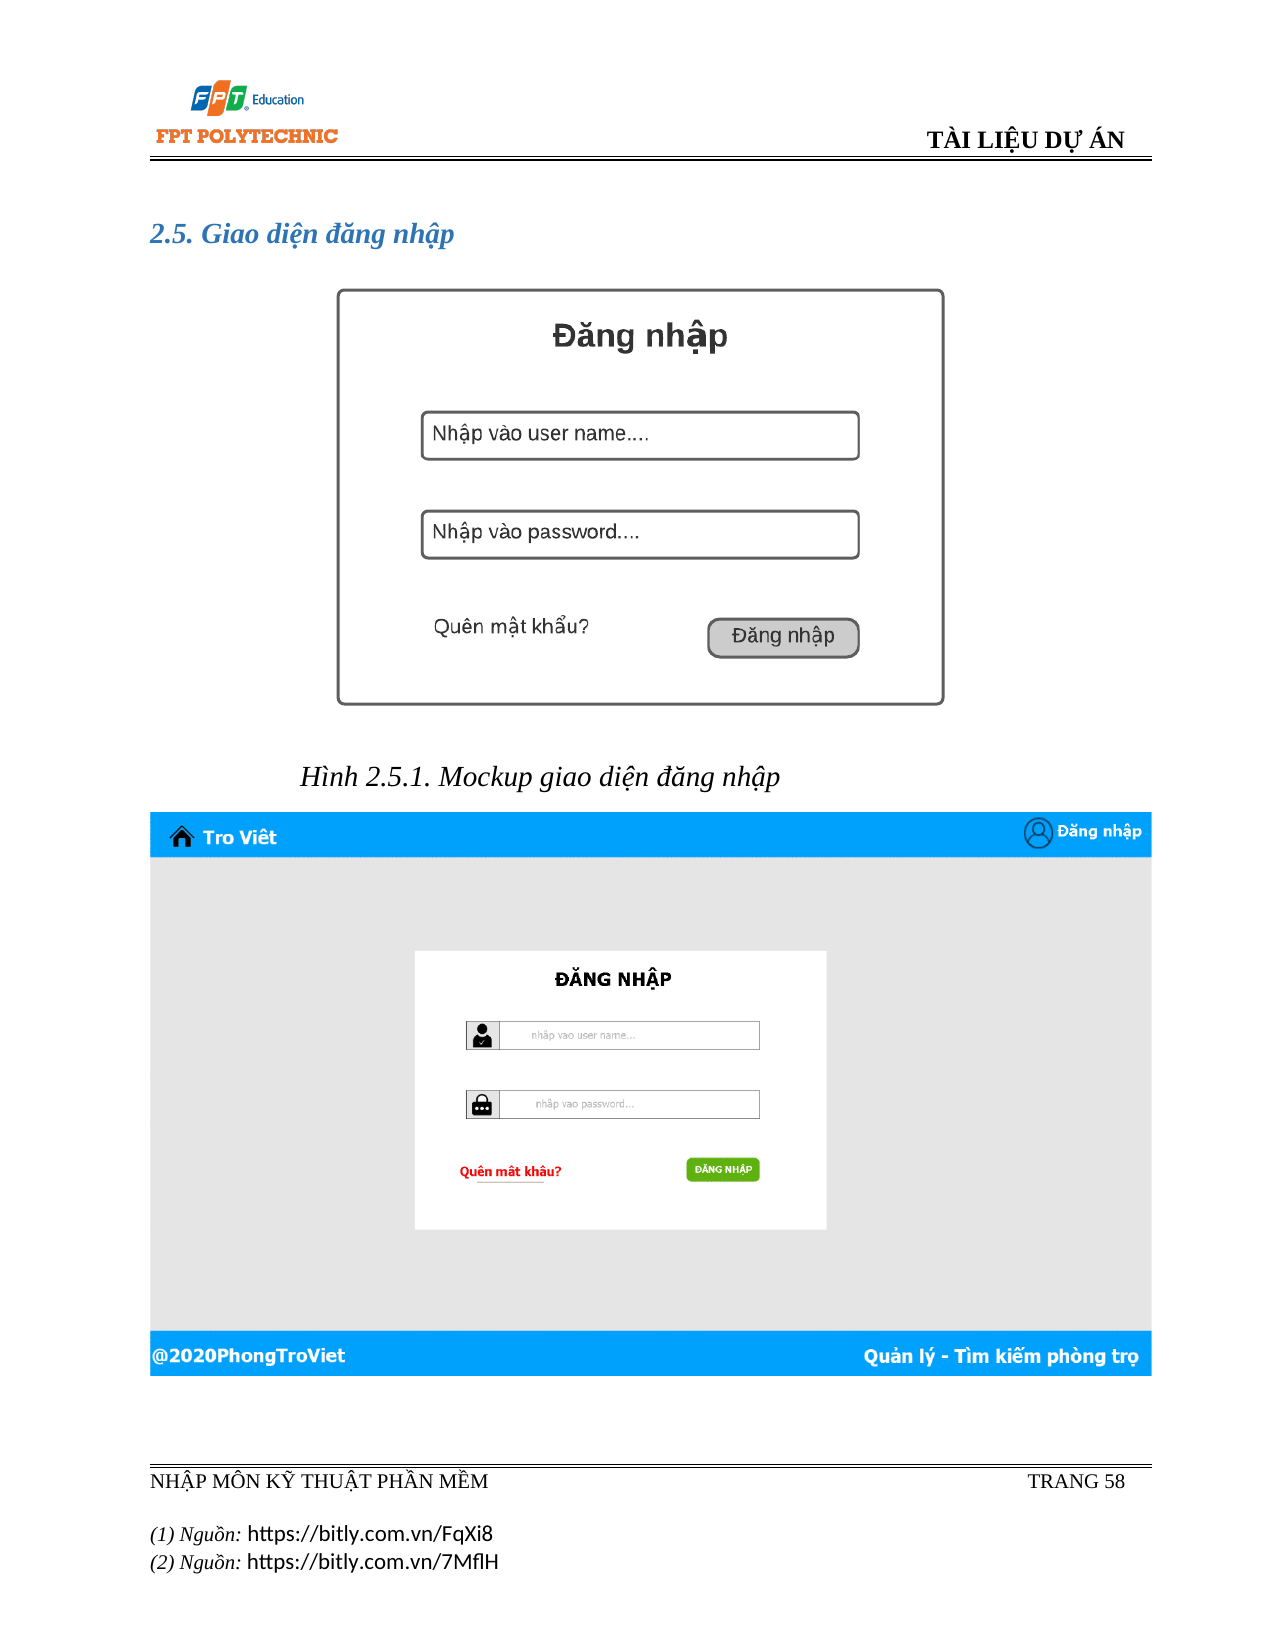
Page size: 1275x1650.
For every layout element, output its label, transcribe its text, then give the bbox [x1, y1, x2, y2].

picture [150, 812, 1152, 1376]
text Hình 2.5.1. Mockup giao diện đăng nhập [150, 759, 1152, 793]
picture [150, 75, 344, 149]
subtitle 2.5. Giao diện đăng nhập [150, 217, 1152, 250]
picture [300, 252, 980, 741]
